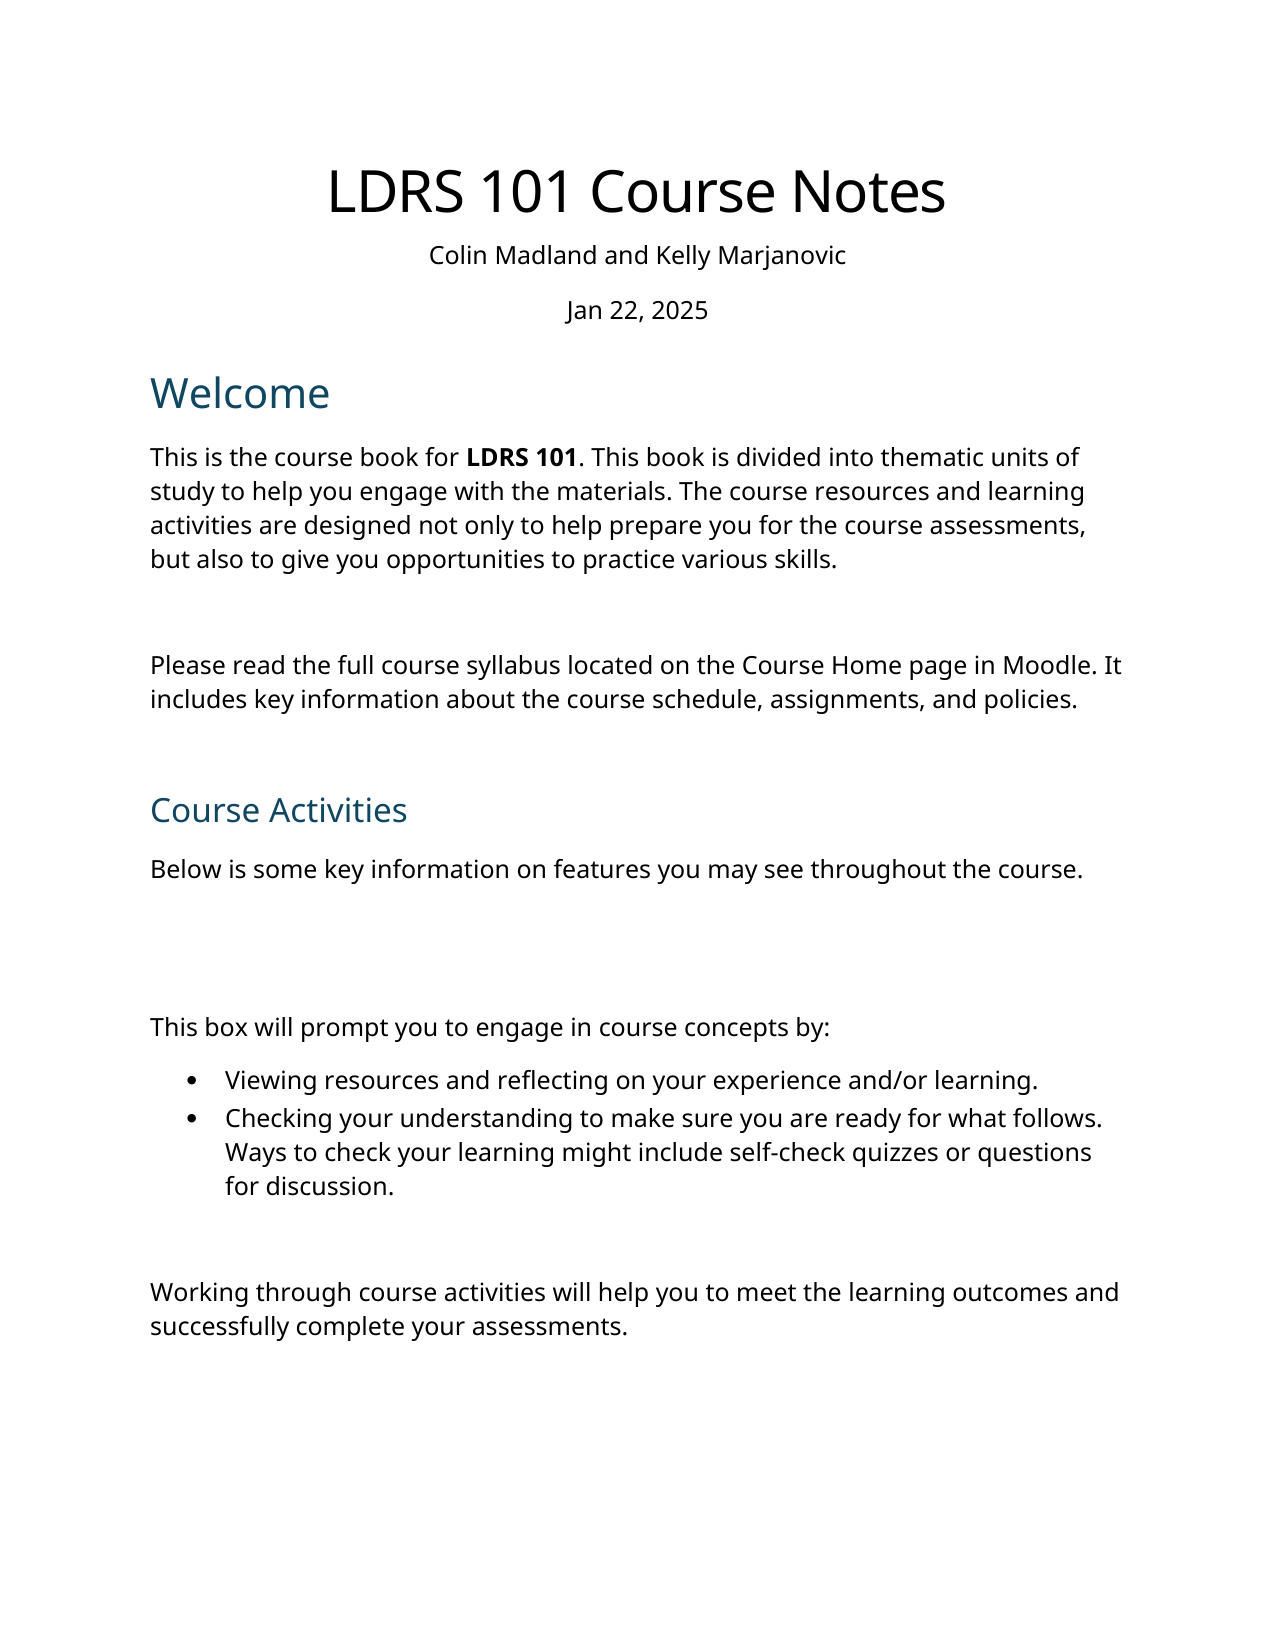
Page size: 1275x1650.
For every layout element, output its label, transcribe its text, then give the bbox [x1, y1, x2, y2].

text This is the course book for LDRS 101. This book is divided into thematic units of study to help you engage with the materials. The course resources and learning activities are designed not only to help prepare you for the course assessments, but also to give you opportunities to practice various skills. [150, 440, 1125, 576]
text Working through course activities will help you to meet the learning outcomes and successfully complete your assessments. [150, 1274, 1125, 1342]
subtitle Welcome [150, 364, 1125, 421]
list Checking your understanding to make sure you are ready for what follows. Ways to check your learning might include self-check quizzes or questions for discussion. [187, 1101, 1125, 1203]
text Please read the full course syllabus located on the Course Home page in Moodle. It includes key information about the course schedule, assignments, and policies. [150, 648, 1125, 716]
list Viewing resources and reflecting on your experience and/or learning. [187, 1063, 1125, 1097]
text Jan 22, 2025 [150, 293, 1125, 327]
text Below is some key information on features you may see throughout the course. [150, 851, 1125, 886]
text This box will prompt you to engage in course concepts by: [150, 1010, 1125, 1044]
title LDRS 101 Course Notes [150, 150, 1125, 229]
subtitle Course Activities [150, 787, 1125, 833]
text Colin Madland and Kelly Marjanovic [150, 238, 1125, 272]
